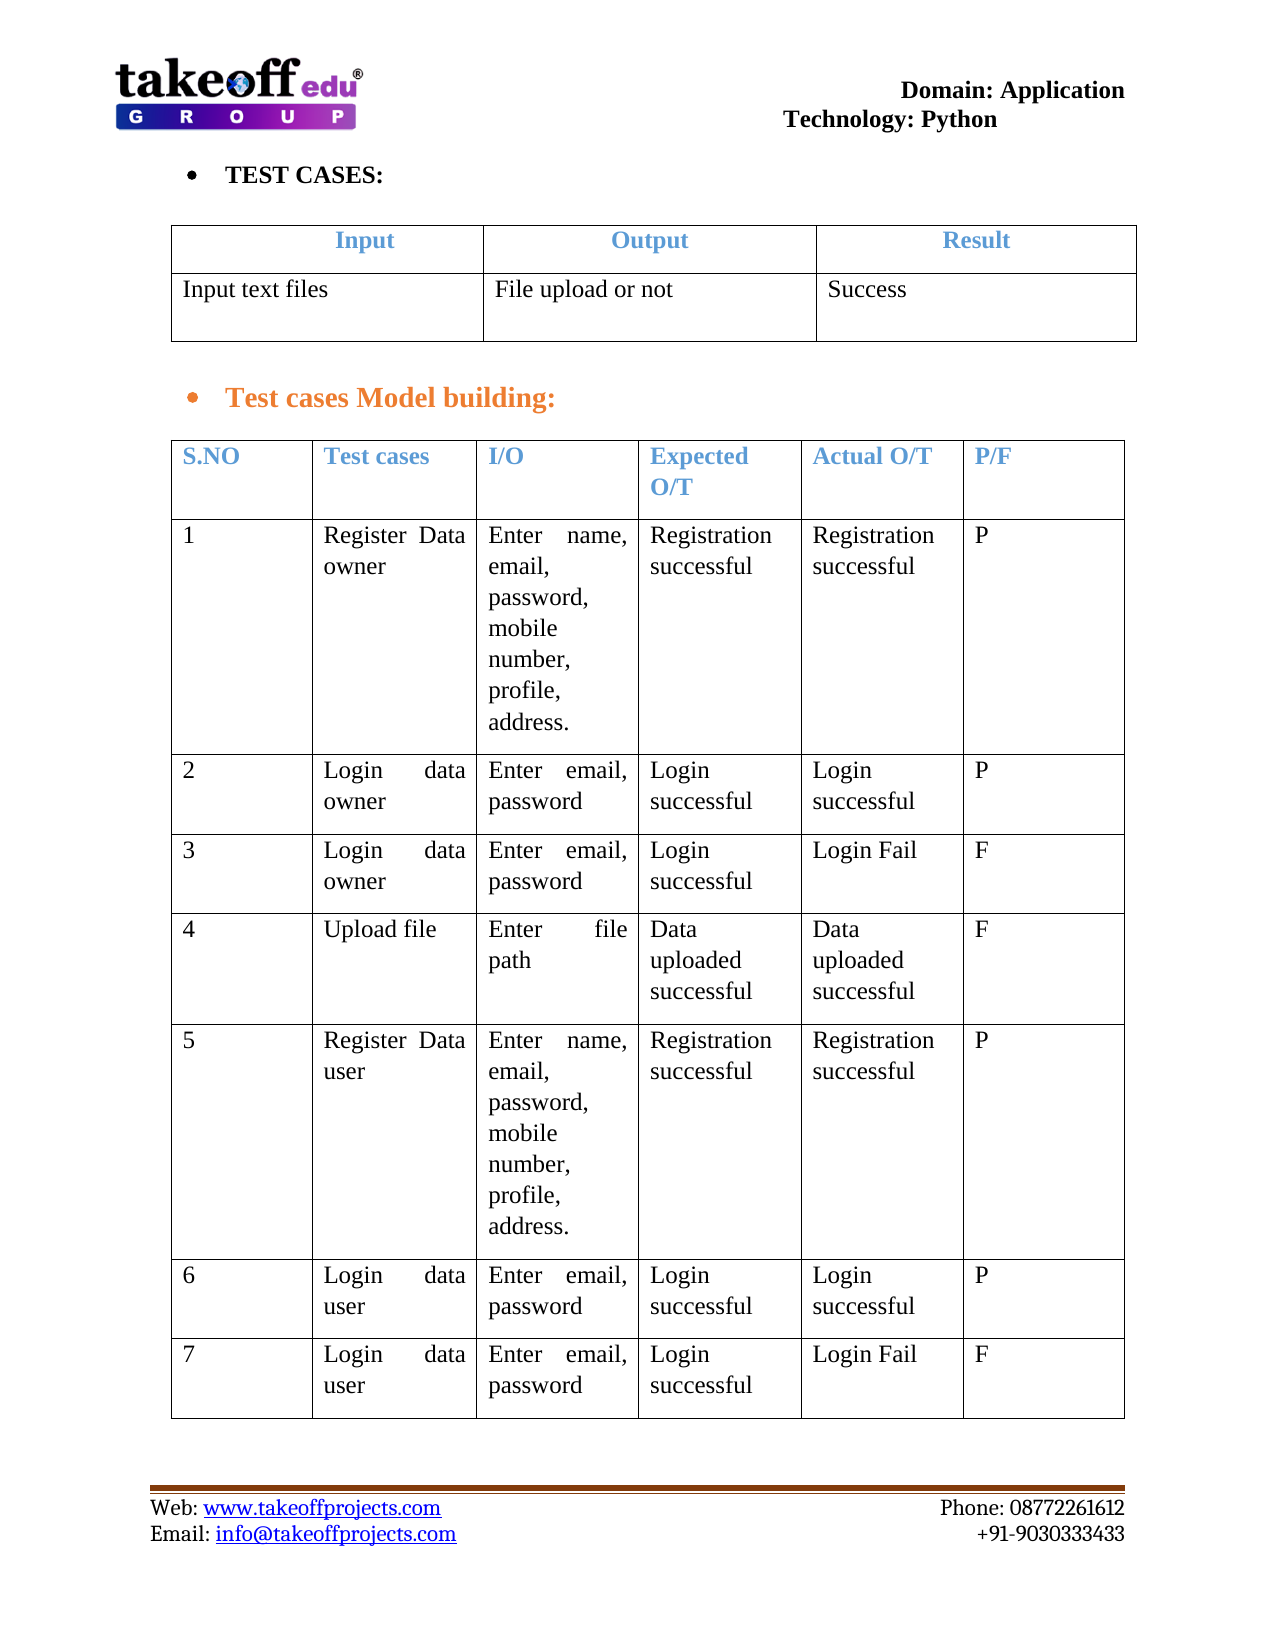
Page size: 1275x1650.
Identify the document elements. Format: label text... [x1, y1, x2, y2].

table_cell Enter email, password [477, 1260, 638, 1338]
table_header S.NO [172, 441, 312, 519]
table_cell 3 [172, 835, 312, 913]
table_cell Login data user [313, 1339, 476, 1418]
table_header Expected O/T [639, 441, 801, 519]
table_cell File upload or not [484, 274, 816, 341]
table_cell Success [817, 274, 1136, 341]
table_cell Login data user [313, 1260, 476, 1338]
table_cell P [964, 1025, 1124, 1259]
table_cell F [964, 835, 1124, 913]
table_cell 5 [172, 1025, 312, 1259]
table_cell Data uploaded successful [639, 914, 801, 1024]
table_cell Enter name, email, password, mobile number, profile, address. [477, 520, 638, 754]
table_cell Upload file [313, 914, 476, 1024]
list Test cases Model building: [187, 380, 1125, 414]
table_cell Input text files [172, 274, 483, 341]
table_cell P [964, 1260, 1124, 1338]
table_header Actual O/T [802, 441, 963, 519]
table_header P/F [964, 441, 1124, 519]
table_cell Login successful [802, 755, 963, 834]
table_cell Enter file path [477, 914, 638, 1024]
table_cell Registration successful [802, 520, 963, 754]
table_header I/O [477, 441, 638, 519]
table_cell Enter email, password [477, 835, 638, 913]
table_header Output [484, 226, 816, 273]
table_cell Login Fail [802, 1339, 963, 1418]
table_cell 1 [172, 520, 312, 754]
table_cell Enter email, password [477, 1339, 638, 1418]
table_cell Login data owner [313, 835, 476, 913]
table_cell Login successful [639, 1339, 801, 1418]
list TEST CASES: [187, 161, 1125, 189]
table_header Test cases [313, 441, 476, 519]
table_cell F [964, 1339, 1124, 1418]
table_cell Login data owner [313, 755, 476, 834]
table_cell Login successful [639, 835, 801, 913]
table_cell F [964, 914, 1124, 1024]
table_cell Registration successful [639, 520, 801, 754]
table_header Result [817, 226, 1136, 273]
table_cell Login successful [639, 1260, 801, 1338]
table_header Input [172, 226, 483, 273]
table_cell P [964, 520, 1124, 754]
table_cell Login successful [802, 1260, 963, 1338]
table_cell Enter name, email, password, mobile number, profile, address. [477, 1025, 638, 1259]
table_cell Login Fail [802, 835, 963, 913]
table_cell Register Data user [313, 1025, 476, 1259]
table_cell Enter email, password [477, 755, 638, 834]
table_cell Data uploaded successful [802, 914, 963, 1024]
table_cell Register Data owner [313, 520, 476, 754]
table_cell 7 [172, 1339, 312, 1418]
table_cell Login successful [639, 755, 801, 834]
table_cell 4 [172, 914, 312, 1024]
picture [112, 53, 366, 140]
table_cell 2 [172, 755, 312, 834]
table_cell Registration successful [802, 1025, 963, 1259]
table_cell P [964, 755, 1124, 834]
table_cell Registration successful [639, 1025, 801, 1259]
table_cell 6 [172, 1260, 312, 1338]
